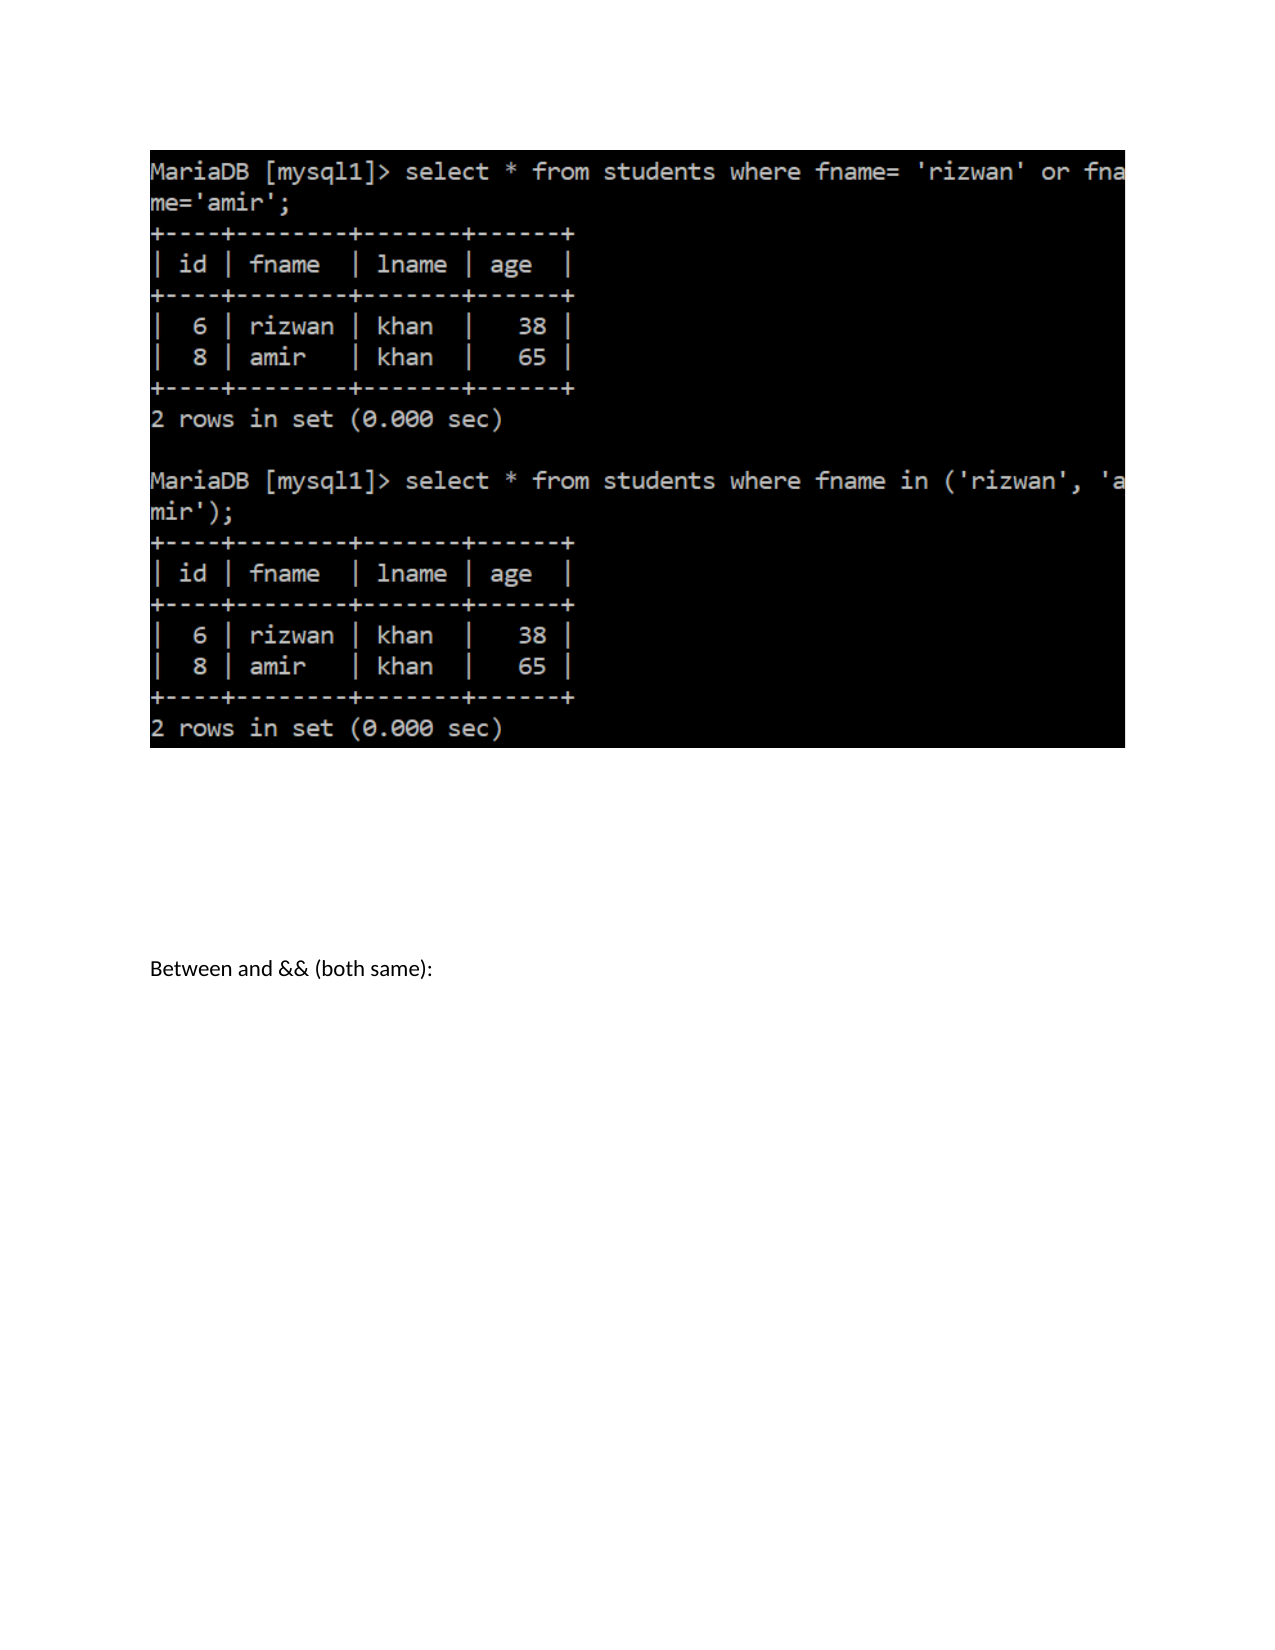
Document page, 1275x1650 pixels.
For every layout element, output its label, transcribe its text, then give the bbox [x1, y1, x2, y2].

picture [150, 150, 1125, 748]
text Between and && (both same): [150, 954, 1125, 982]
